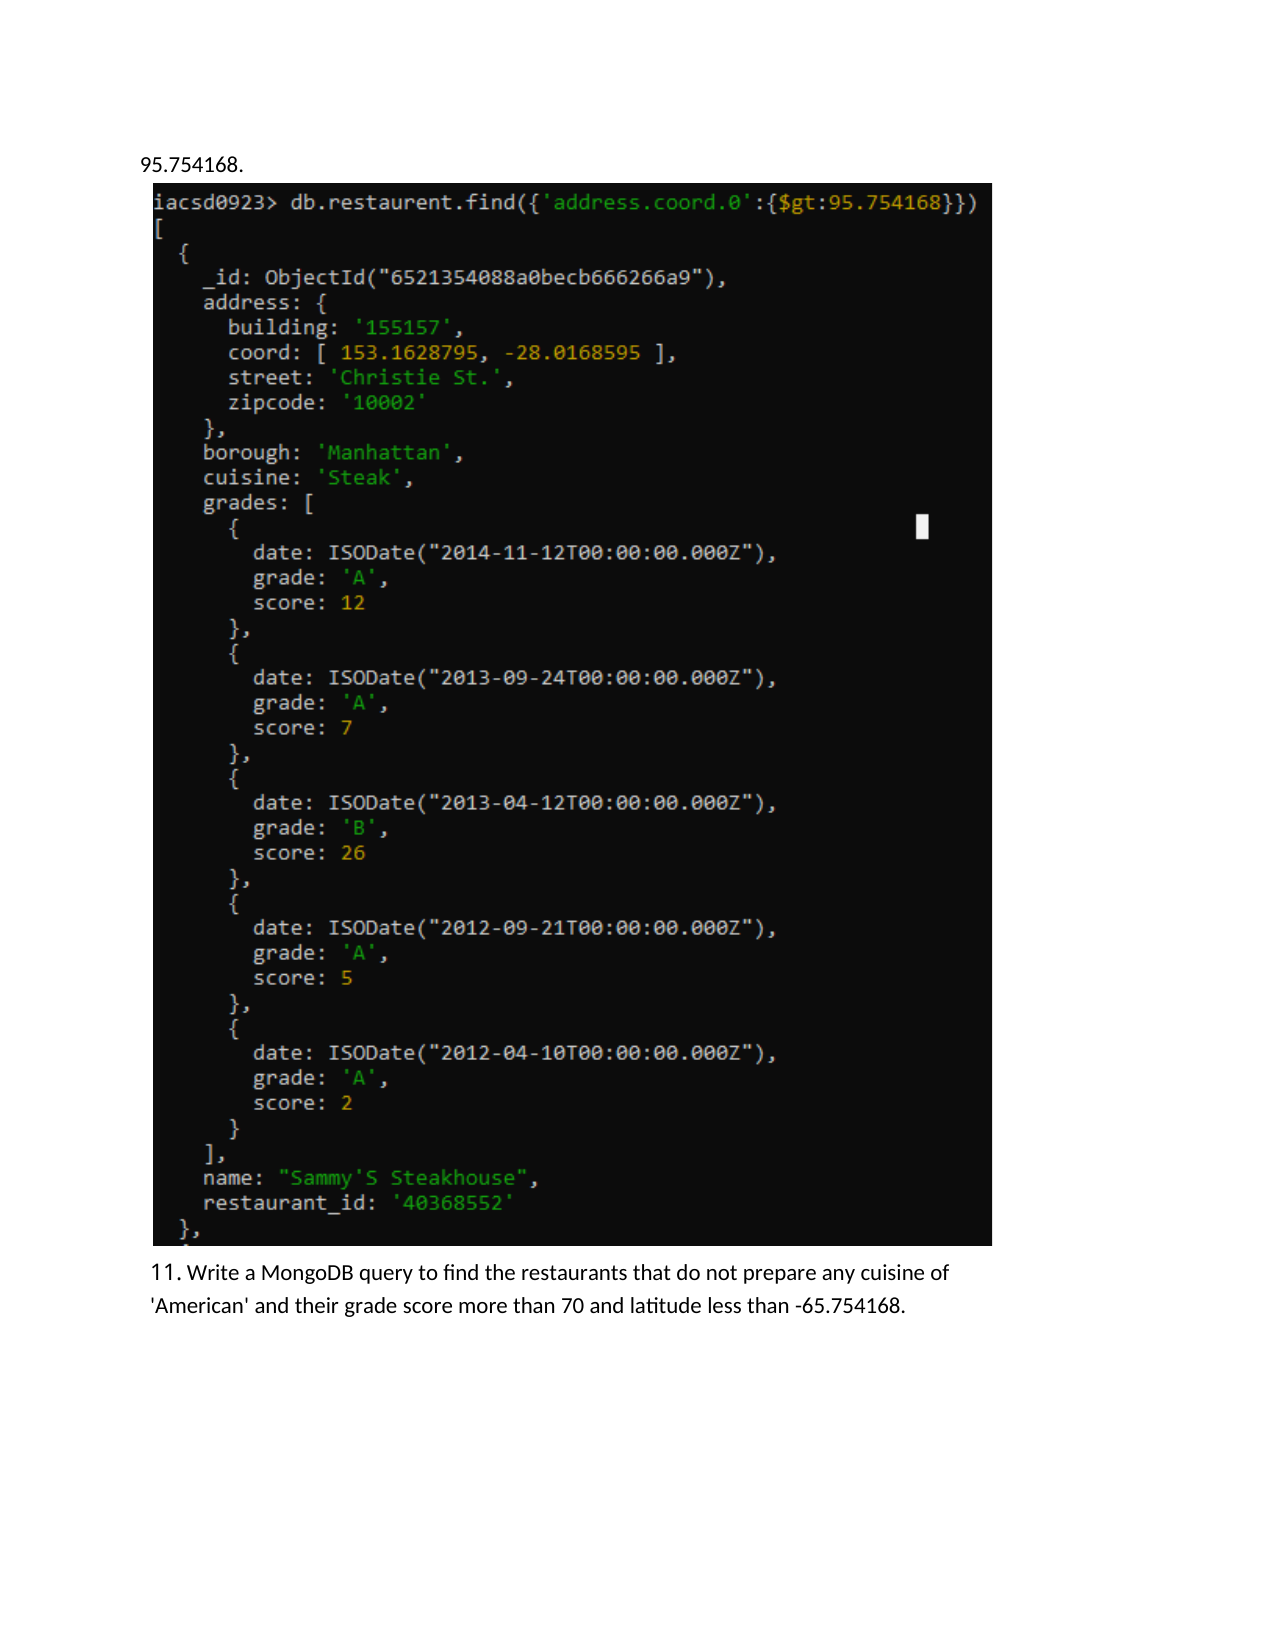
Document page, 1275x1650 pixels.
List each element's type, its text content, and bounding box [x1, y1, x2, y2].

picture [153, 183, 993, 1246]
text 95.754168. [139, 150, 1133, 178]
